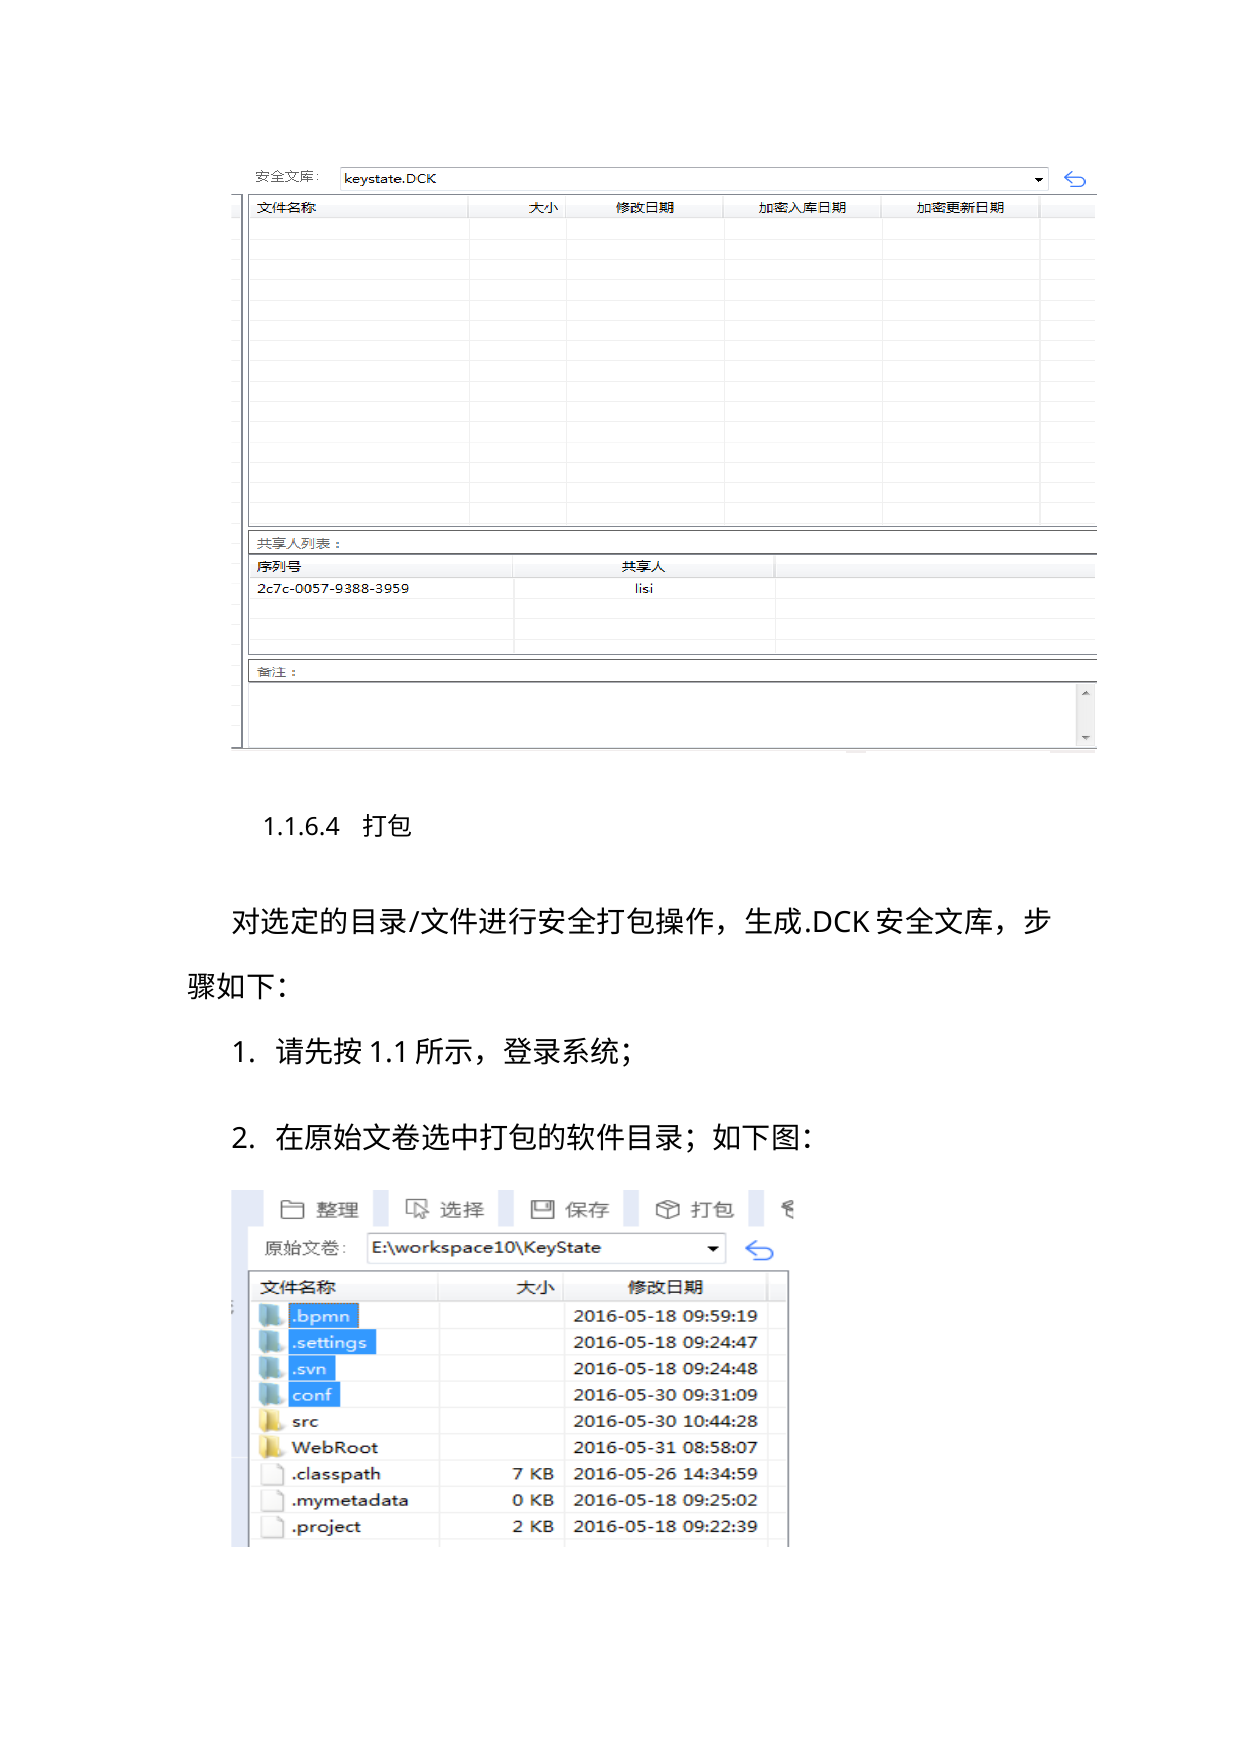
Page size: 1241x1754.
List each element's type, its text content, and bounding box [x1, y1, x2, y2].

list 在原始文卷选中打包的软件目录；如下图： [231, 1104, 1053, 1169]
text 对选定的目录/文件进行安全打包操作，生成.DCK安全文库，步骤如下： [187, 888, 1053, 1018]
subtitle 打包 [187, 792, 1053, 857]
list 请先按1.1所示，登录系统； [231, 1018, 1053, 1083]
picture [231, 162, 1097, 753]
picture [231, 1190, 794, 1547]
